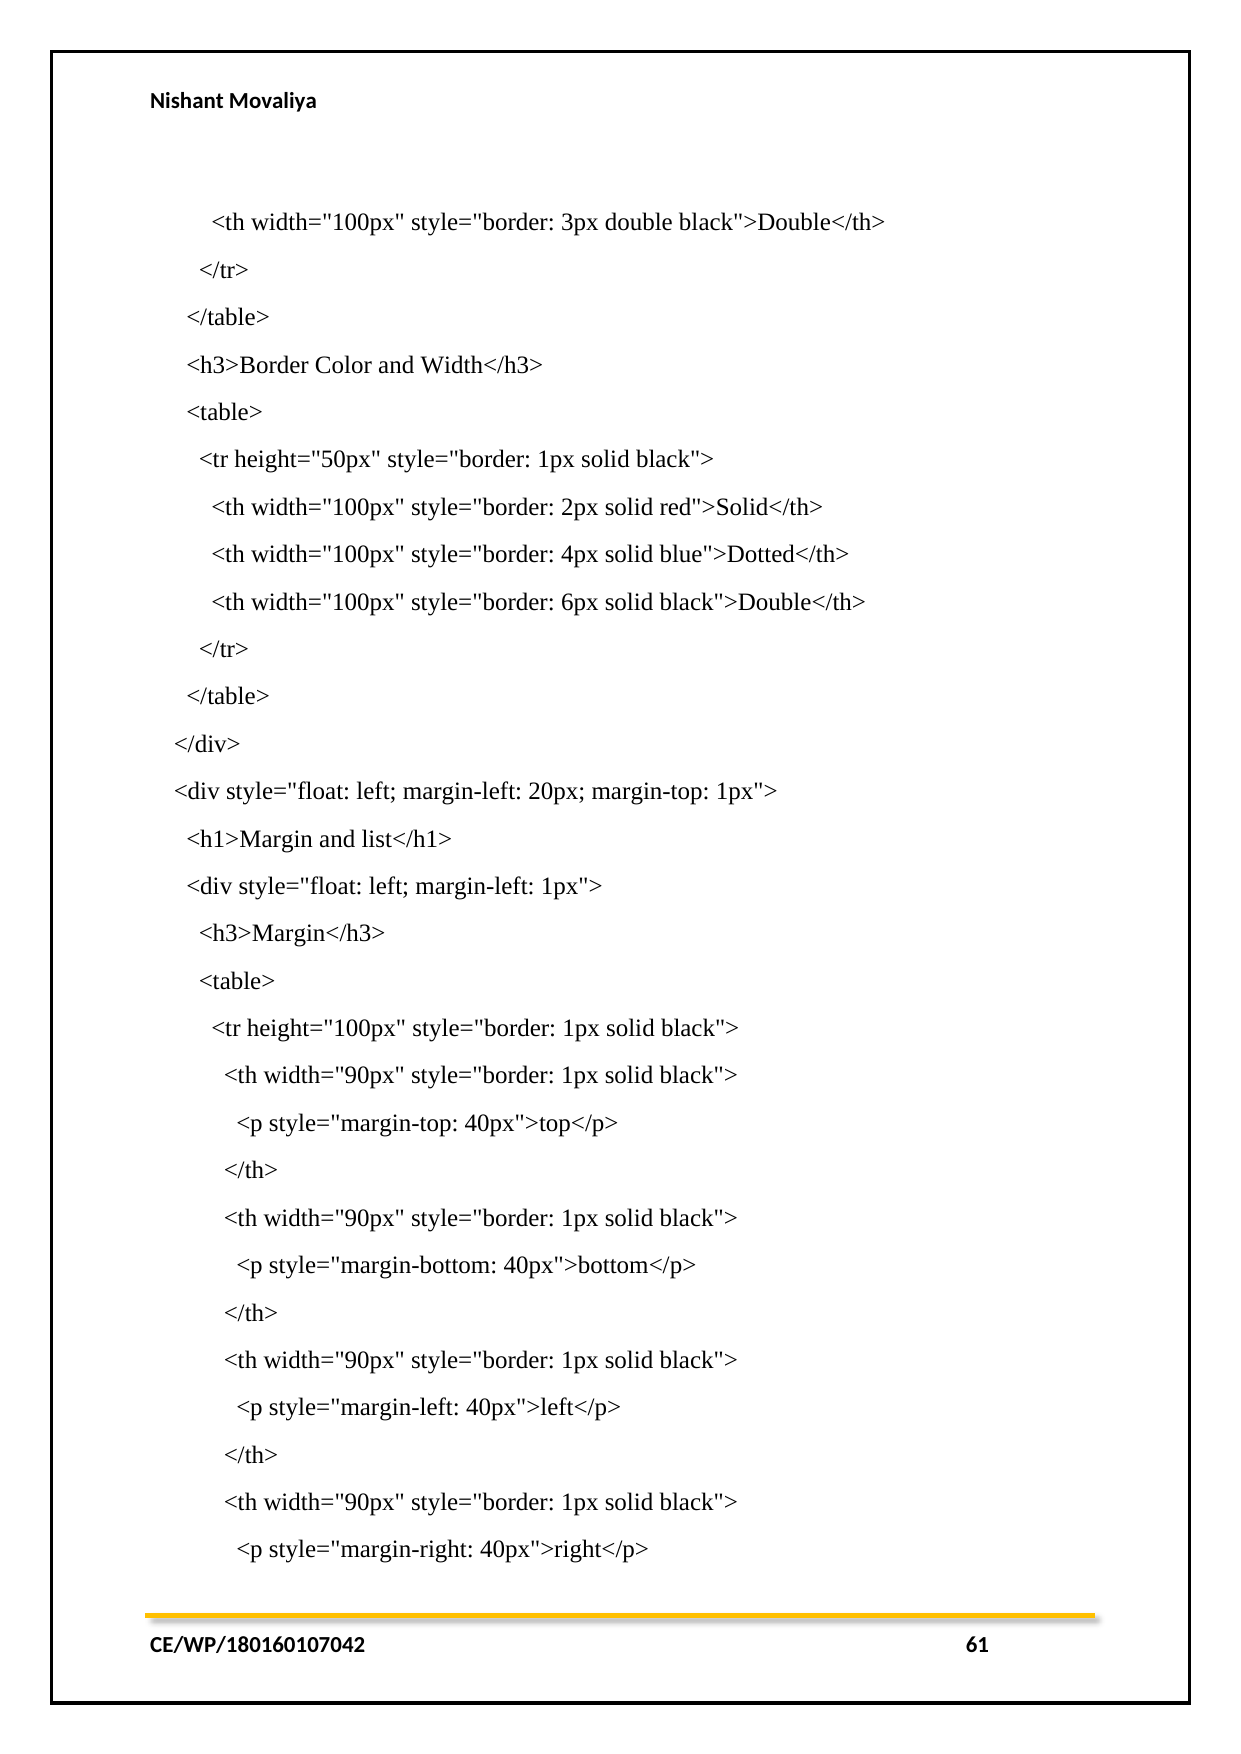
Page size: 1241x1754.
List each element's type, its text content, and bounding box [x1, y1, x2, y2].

text </th> [148, 1155, 1076, 1184]
text </table> [148, 681, 1076, 710]
text <th width="100px" style="border: 6px solid black">Double</th> [148, 587, 1076, 615]
text <th width="90px" style="border: 1px solid black"> [148, 1487, 1076, 1516]
text <div style="float: left; margin-left: 1px"> [148, 871, 1076, 900]
text </div> [148, 729, 1076, 758]
text <div style="float: left; margin-left: 20px; margin-top: 1px"> [148, 776, 1076, 805]
text </table> [148, 302, 1076, 331]
text </tr> [148, 634, 1076, 663]
text <th width="100px" style="border: 2px solid red">Solid</th> [148, 492, 1076, 521]
text <p style="margin-bottom: 40px">bottom</p> [148, 1250, 1076, 1279]
text <th width="90px" style="border: 1px solid black"> [148, 1203, 1076, 1232]
text <h3>Border Color and Width</h3> [148, 350, 1076, 378]
text <p style="margin-top: 40px">top</p> [148, 1108, 1076, 1137]
text <p style="margin-left: 40px">left</p> [148, 1392, 1076, 1421]
text <th width="100px" style="border: 3px double black">Double</th> [148, 207, 1076, 236]
picture [141, 1608, 1109, 1632]
text <tr height="50px" style="border: 1px solid black"> [148, 444, 1076, 473]
text <th width="90px" style="border: 1px solid black"> [148, 1345, 1076, 1374]
text <table> [148, 966, 1076, 994]
text <p style="margin-right: 40px">right</p> [148, 1534, 1076, 1563]
text </th> [148, 1440, 1076, 1468]
text <th width="100px" style="border: 4px solid blue">Dotted</th> [148, 539, 1076, 568]
text <th width="90px" style="border: 1px solid black"> [148, 1061, 1076, 1089]
text <h1>Margin and list</h1> [148, 824, 1076, 852]
text <tr height="100px" style="border: 1px solid black"> [148, 1013, 1076, 1042]
text <table> [148, 397, 1076, 426]
text <h3>Margin</h3> [148, 918, 1076, 947]
text </th> [148, 1298, 1076, 1326]
text </tr> [148, 255, 1076, 284]
